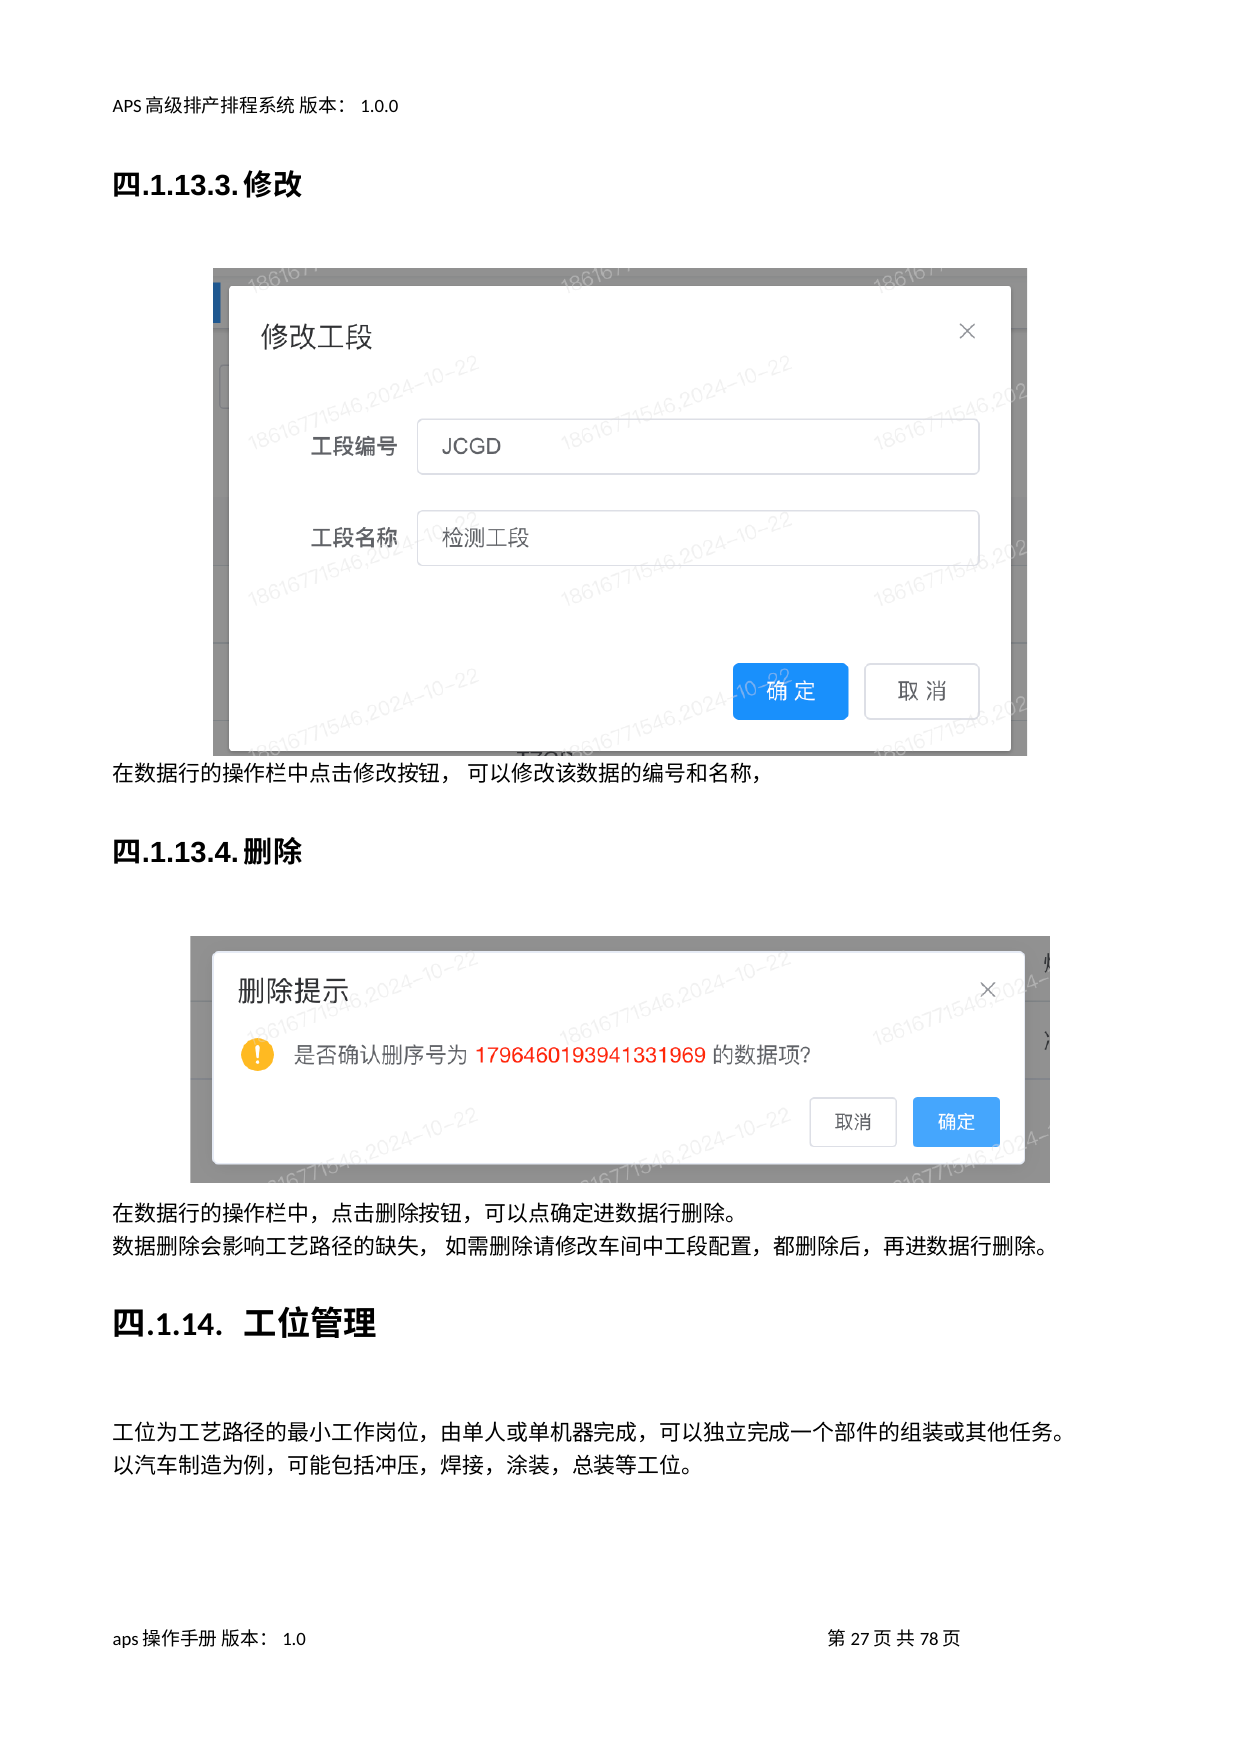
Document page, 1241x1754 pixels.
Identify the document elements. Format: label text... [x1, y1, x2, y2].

subtitle 删除 [112, 818, 1128, 883]
text 以汽车制造为例，可能包括冲压，焊接，涂装，总装等工位。 [112, 1447, 1128, 1480]
text 工位为工艺路径的最小工作岗位，由单人或单机器完成，可以独立完成一个部件的组装或其他任务。 [112, 1415, 1128, 1447]
subtitle 工位管理 [112, 1288, 1128, 1353]
text 数据删除会影响工艺路径的缺失， 如需删除请修改车间中工段配置，都删除后，再进数据行删除。 [112, 1228, 1128, 1261]
subtitle 修改 [112, 150, 1128, 215]
picture [190, 936, 1050, 1183]
text 在数据行的操作栏中点击修改按钮， 可以修改该数据的编号和名称， [112, 756, 1128, 788]
picture [213, 268, 1028, 756]
text 在数据行的操作栏中，点击删除按钮，可以点确定进数据行删除。 [112, 1196, 1128, 1228]
